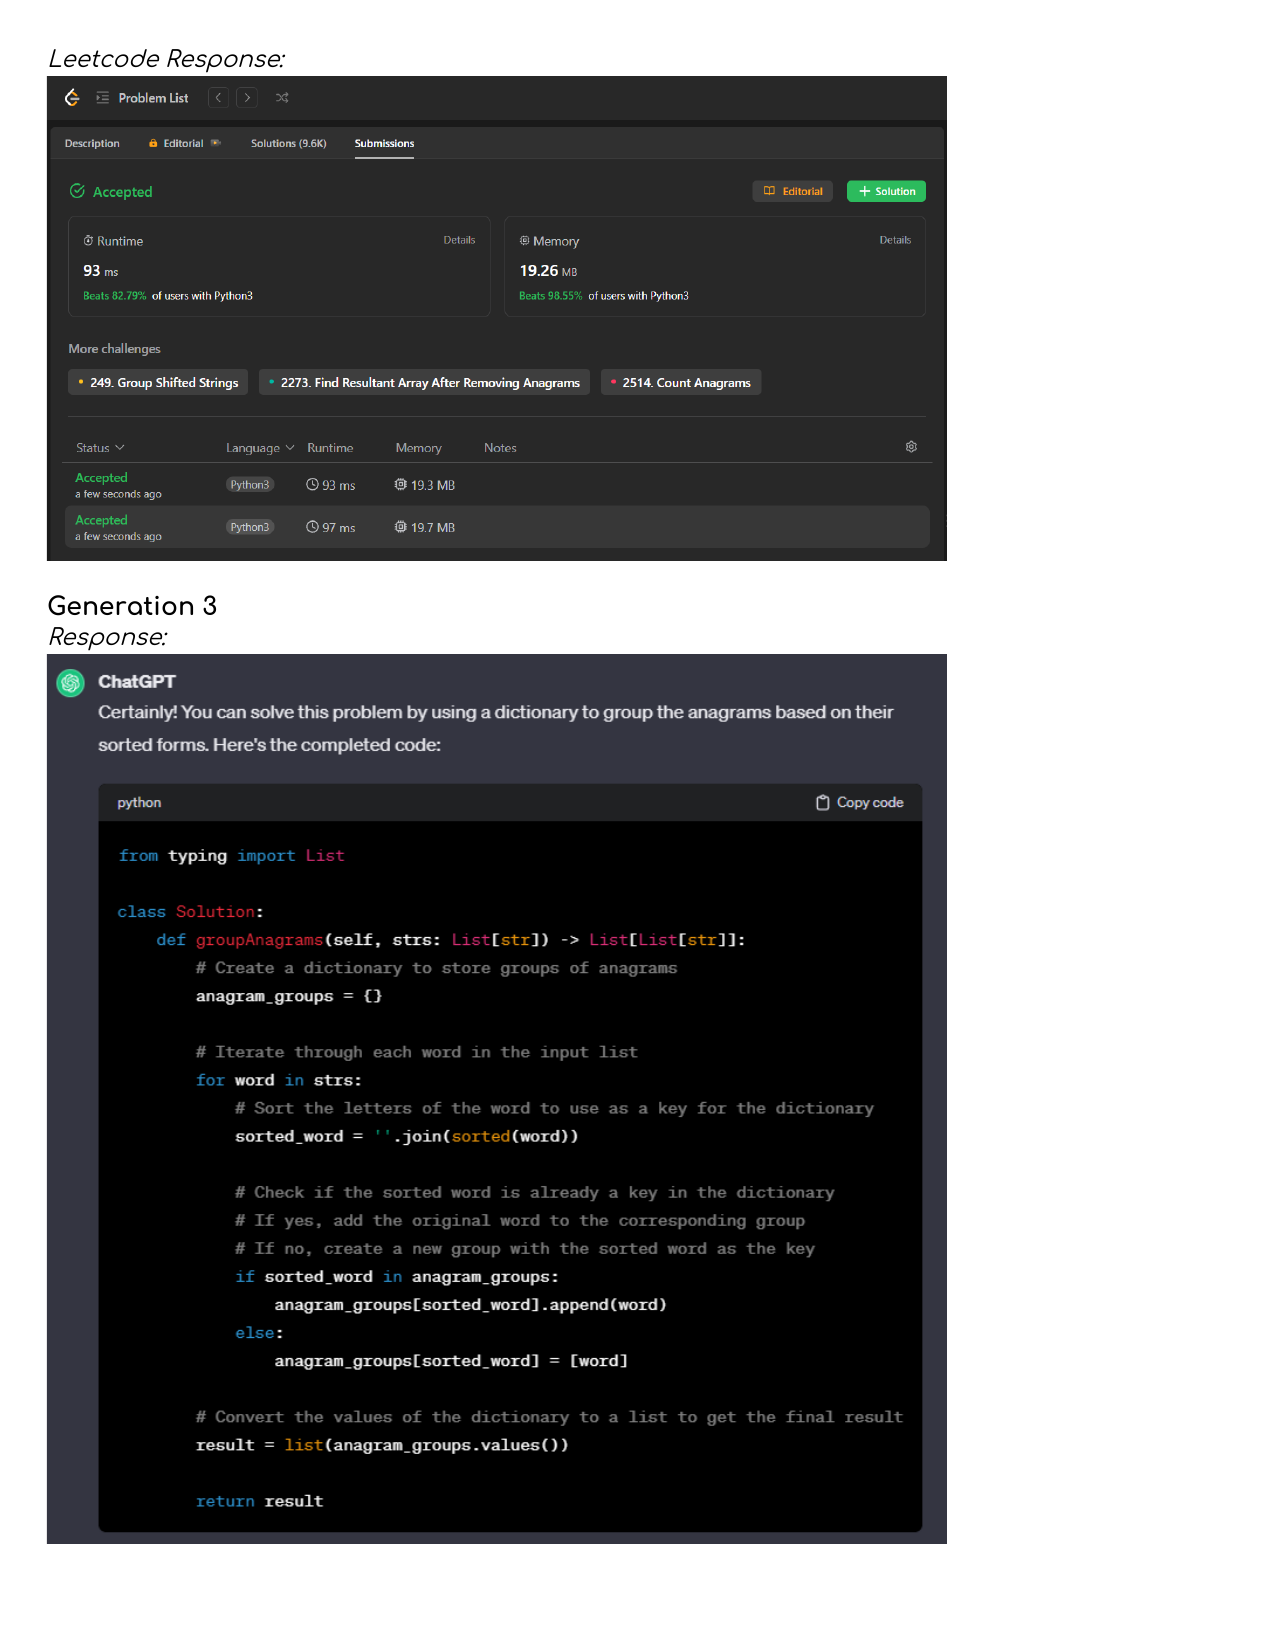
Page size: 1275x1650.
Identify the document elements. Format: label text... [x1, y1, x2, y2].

picture [46, 654, 947, 1544]
subtitle Generation 3 [47, 593, 1209, 621]
subtitle Leetcode Response: [47, 47, 1209, 72]
subtitle Response: [47, 626, 1209, 651]
picture [46, 76, 947, 561]
